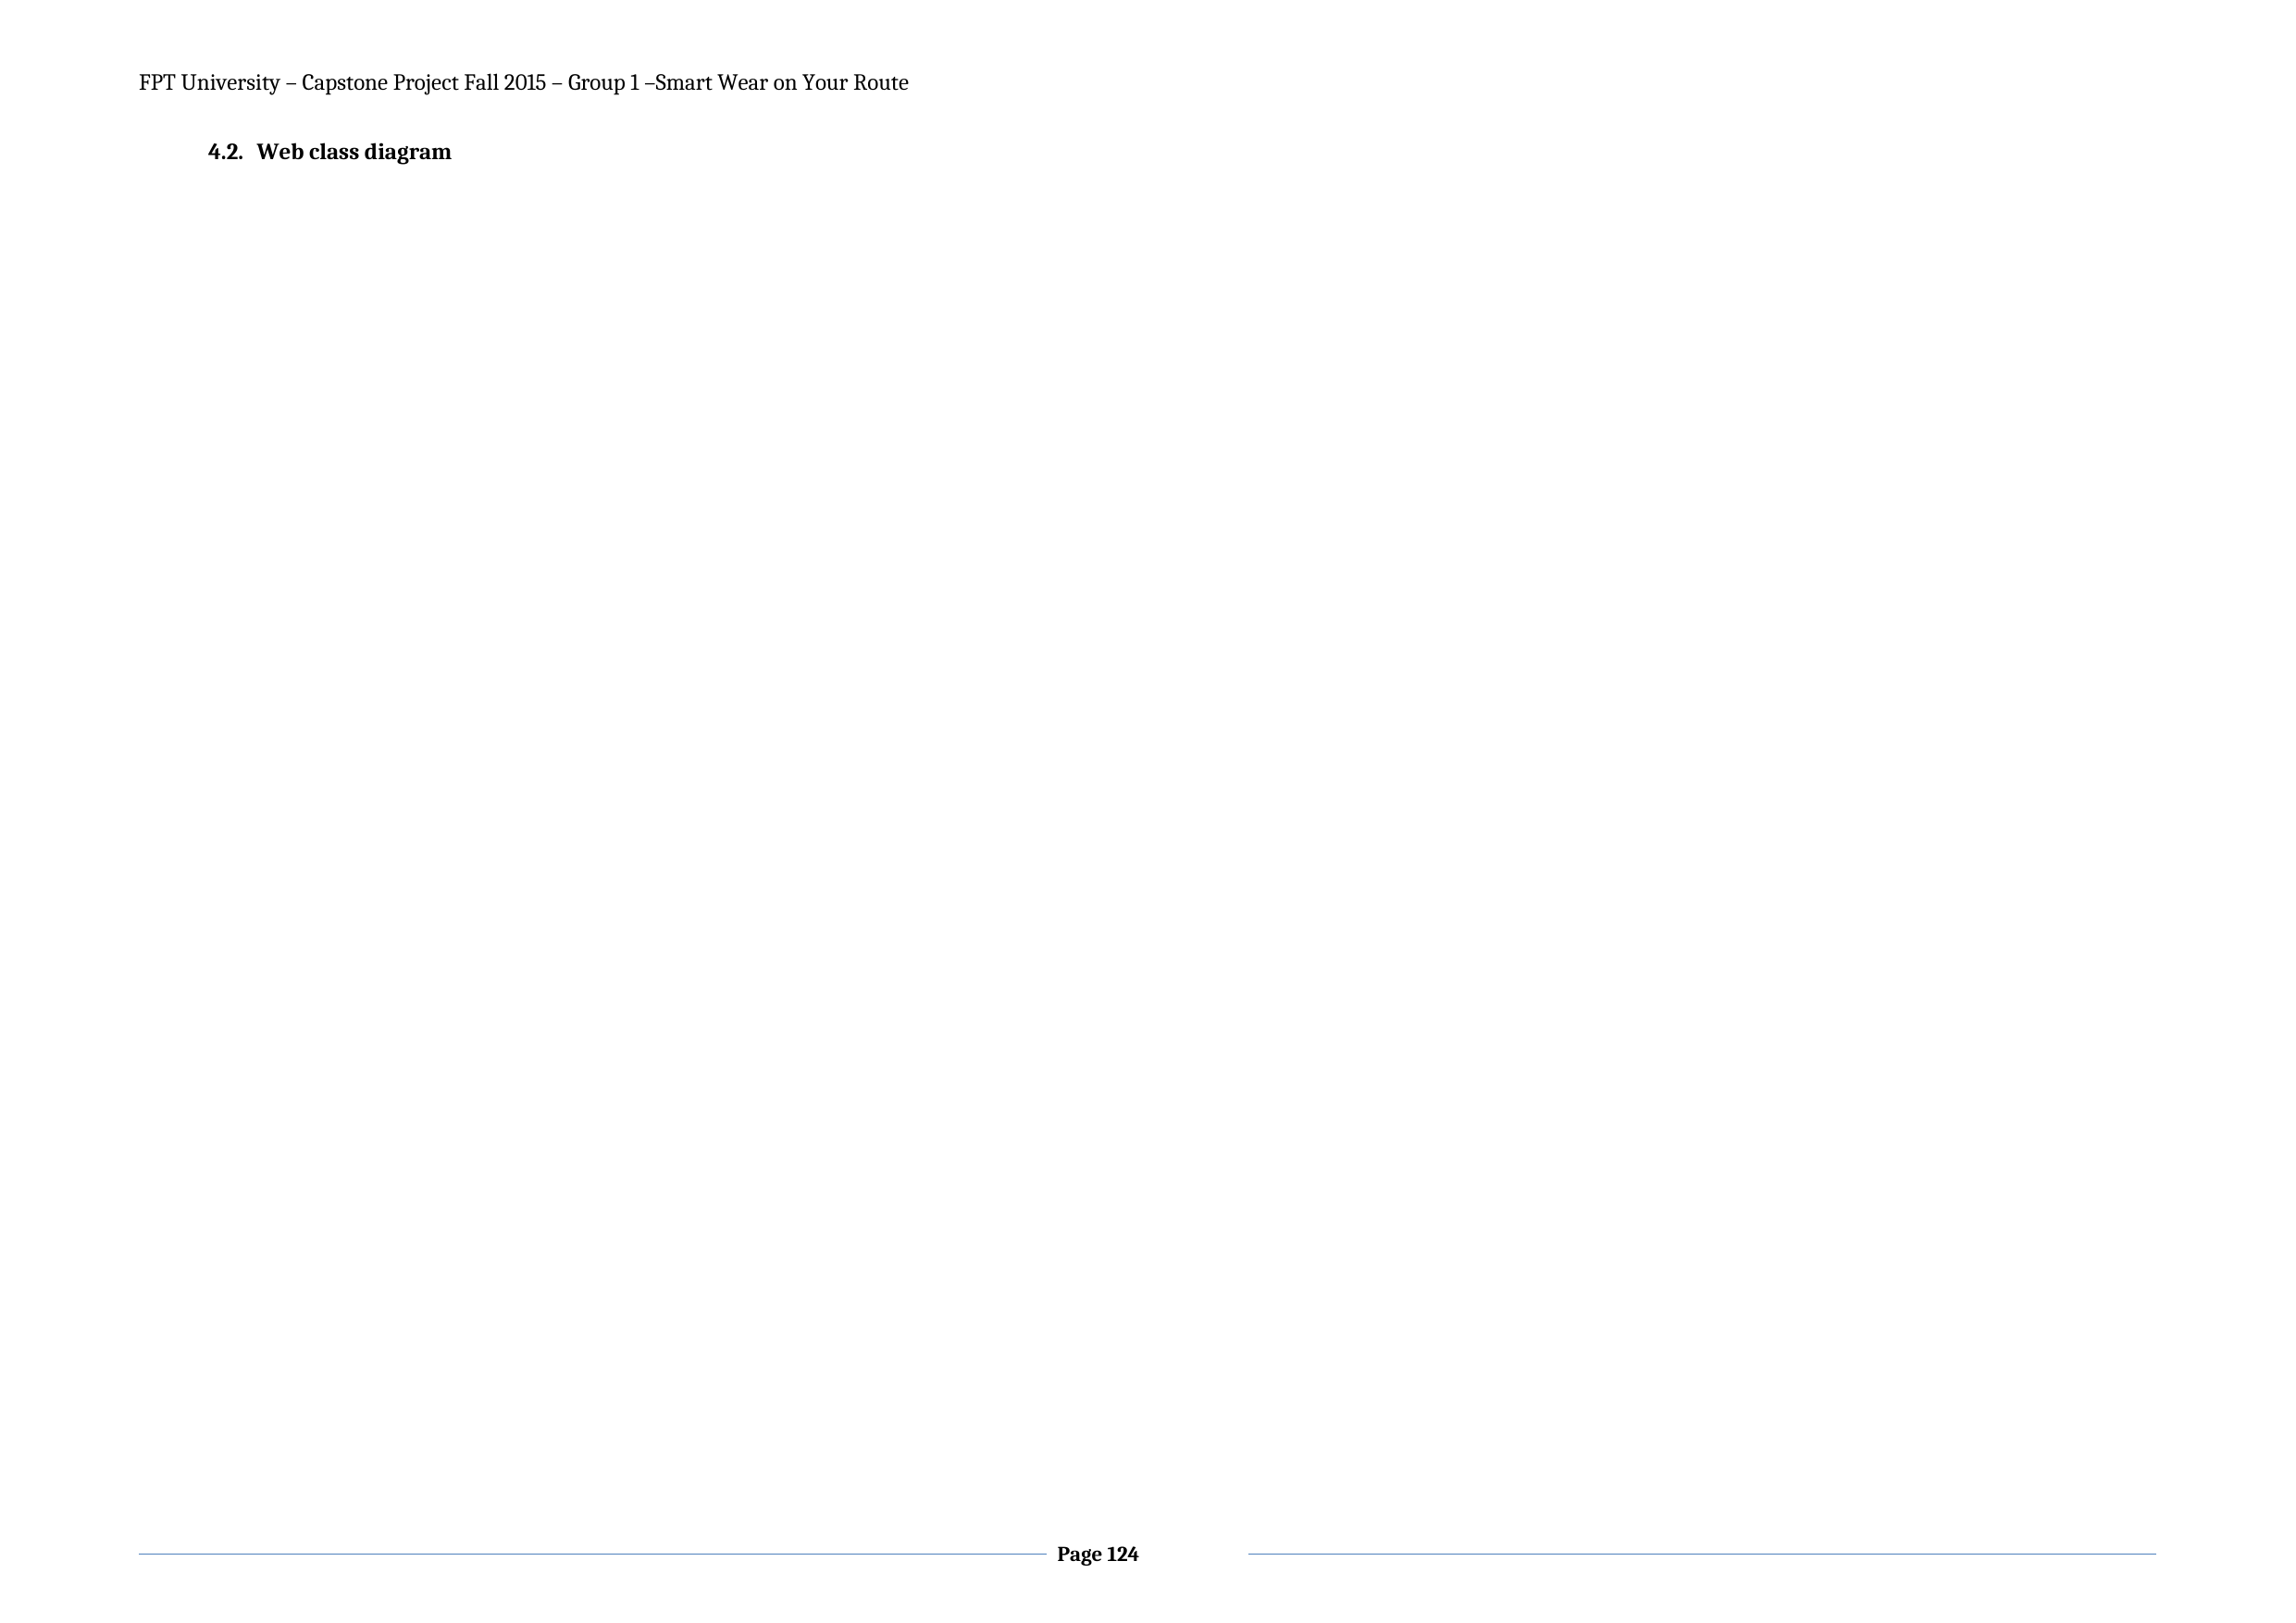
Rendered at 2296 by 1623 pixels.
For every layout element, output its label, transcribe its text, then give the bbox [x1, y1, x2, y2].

subtitle Web class diagram [208, 139, 2156, 166]
